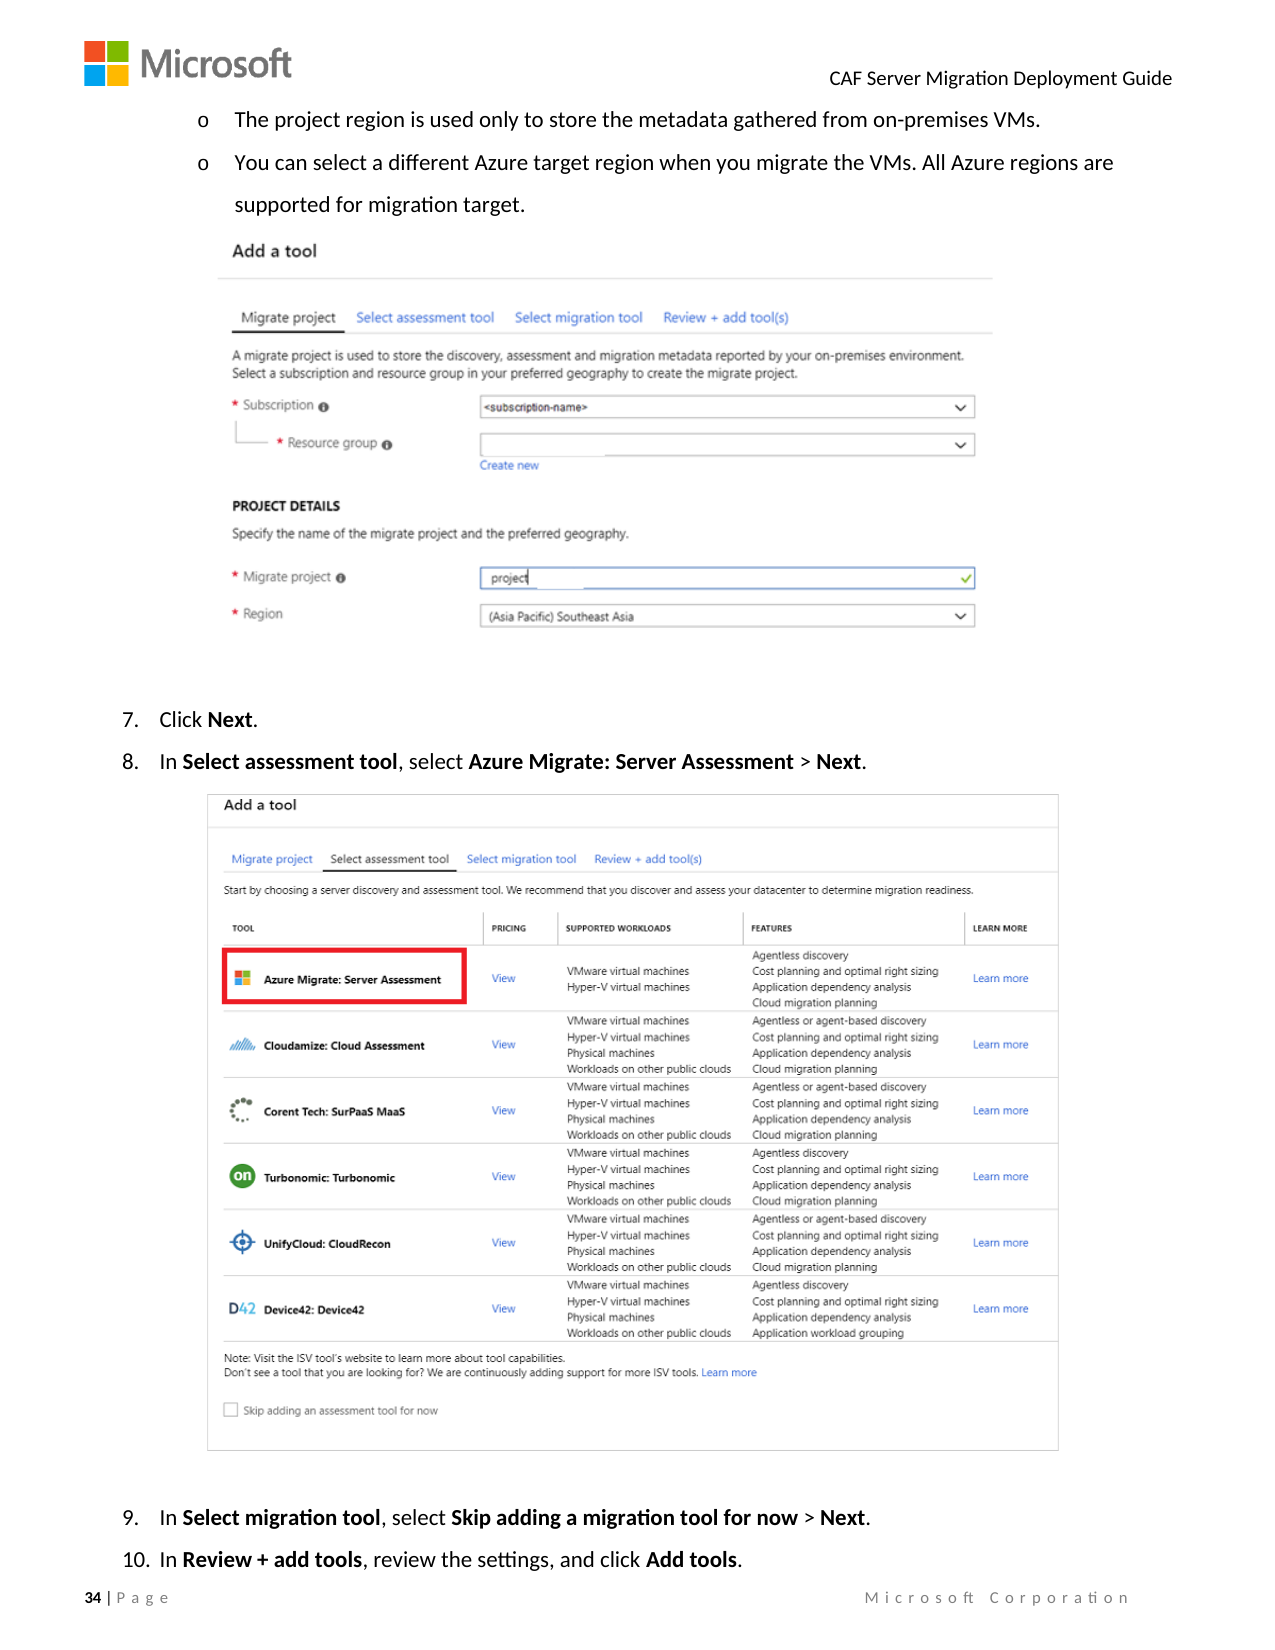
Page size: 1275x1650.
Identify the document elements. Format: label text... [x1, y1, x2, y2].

picture [84, 41, 292, 86]
picture [207, 794, 1059, 1451]
list You can select a different Azure target region when you migrate the VMs. All Azure regions are supported for migration target. [197, 148, 1191, 218]
picture [217, 240, 993, 653]
list The project region is used only to store the metadata gathered from on-premises VMs. [197, 105, 1191, 133]
list In Review + add tools, review the settings, and click Add tools. [122, 1545, 1191, 1573]
list In Select assessment tool, select Azure Migrate: Server Assessment > Next. [122, 747, 1191, 775]
